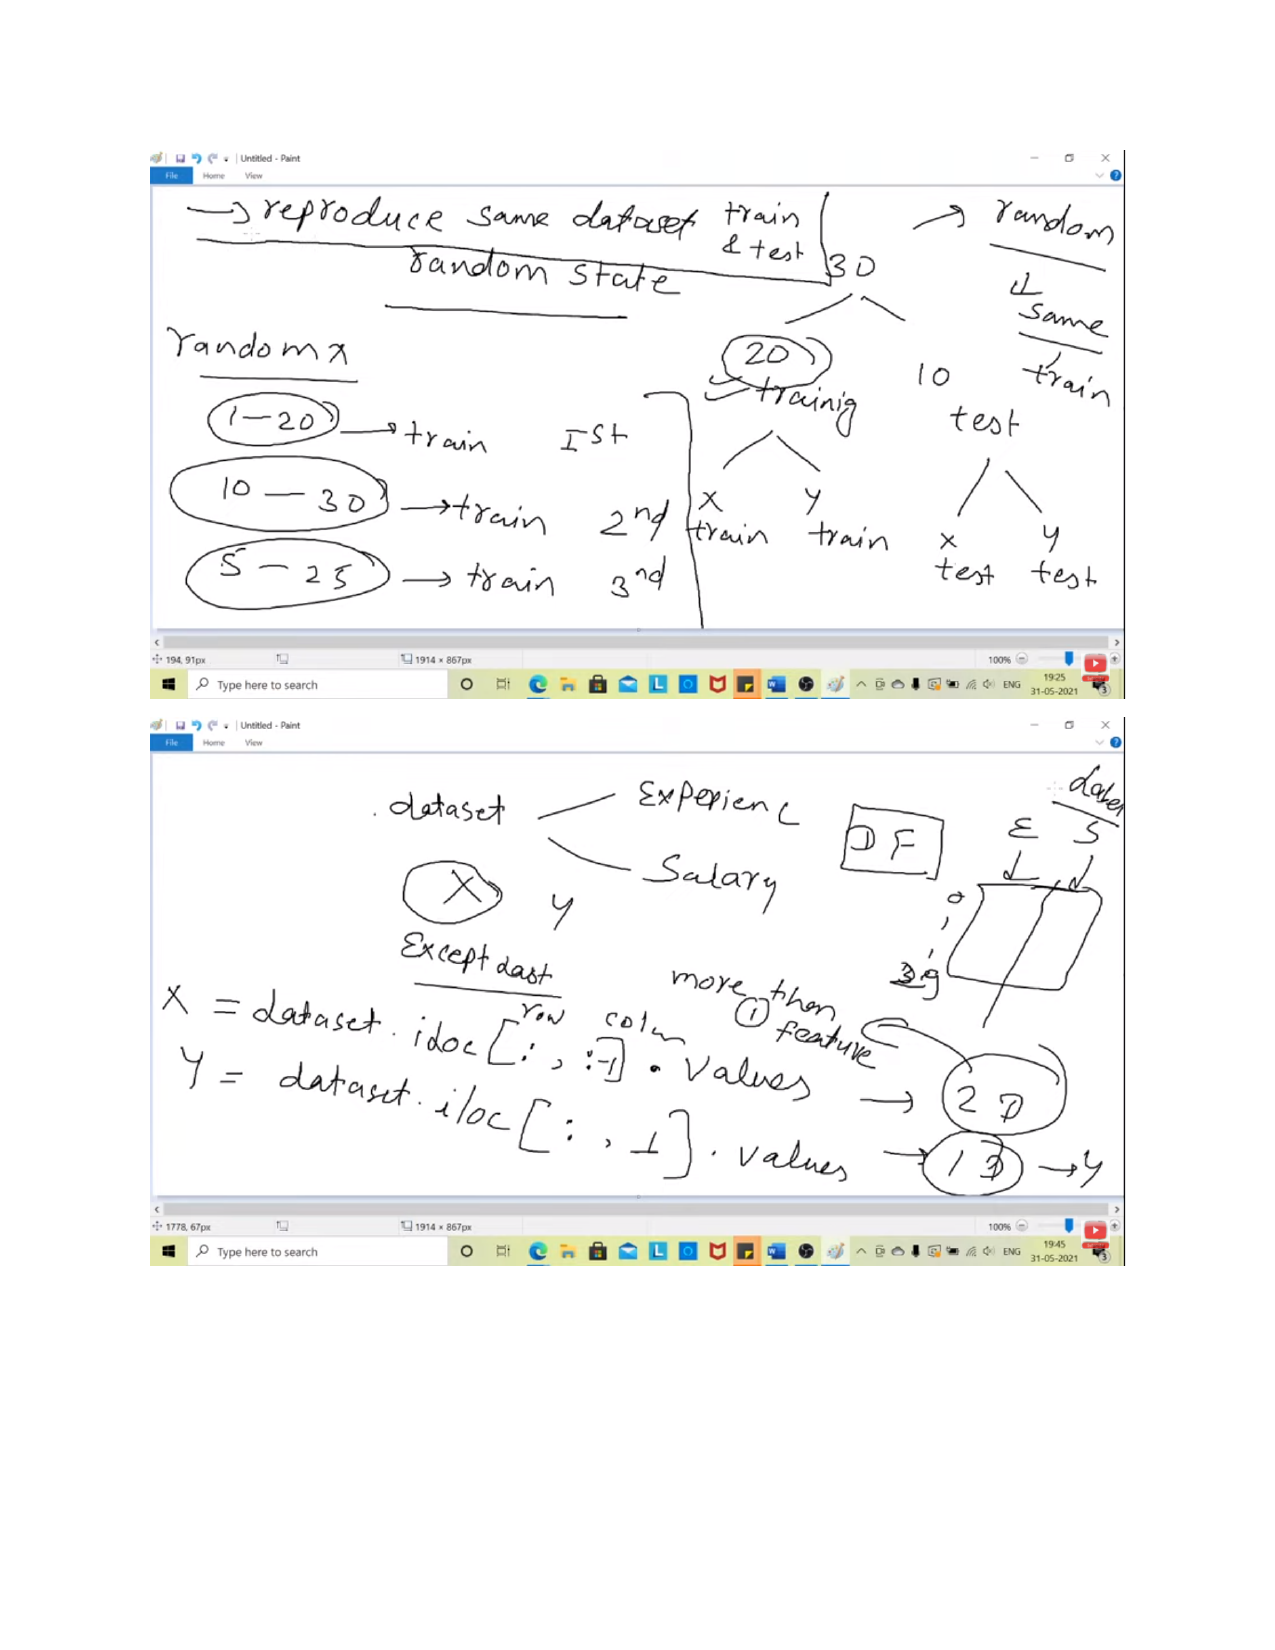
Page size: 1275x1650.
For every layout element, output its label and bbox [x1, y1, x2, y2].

picture [150, 717, 1125, 1266]
picture [150, 150, 1125, 699]
